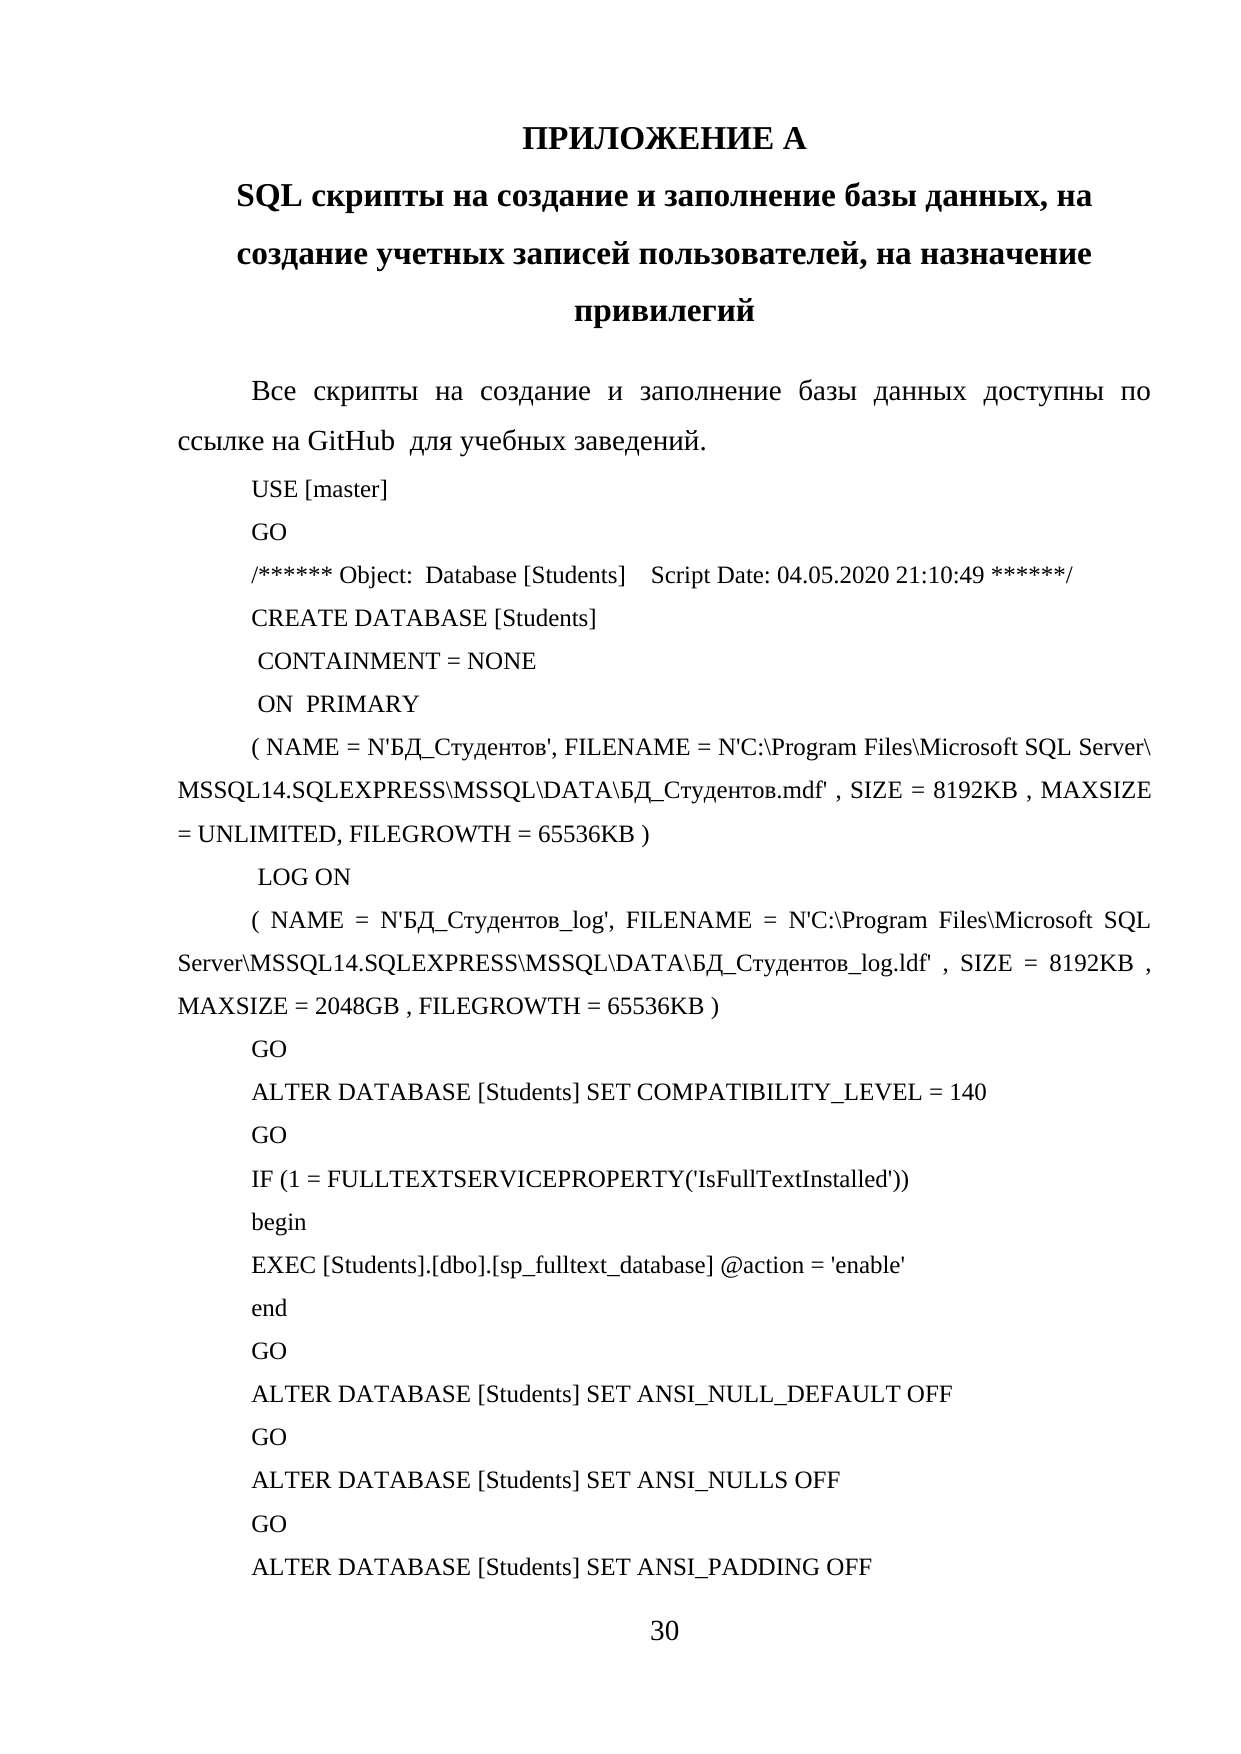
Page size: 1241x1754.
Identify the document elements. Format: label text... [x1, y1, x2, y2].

text ALTER DATABASE [Students] SET ANSI_PADDING OFF [177, 1552, 1152, 1581]
text GO [177, 1121, 1152, 1149]
text EXEC [Students].[dbo].[sp_fulltext_database] @action = 'enable' [177, 1250, 1152, 1279]
text end [177, 1293, 1152, 1322]
text Все скрипты на создание и заполнение базы данных доступны по ссылке на GitHub для учебных заведений. [177, 373, 1152, 457]
text /****** Object: Database [Students] Script Date: 04.05.2020 21:10:49 ******/ [177, 560, 1152, 589]
text GO [177, 1422, 1152, 1451]
text CREATE DATABASE [Students] [177, 603, 1152, 632]
text begin [177, 1207, 1152, 1236]
text ( NAME = N'БД_Студентов_log', FILENAME = N'C:\Program Files\Microsoft SQL Server\MSSQL14.SQLEXPRESS\MSSQL\DATA\БД_Студентов_log.ldf' , SIZE = 8192KB , MAXSIZE = 2048GB , FILEGROWTH = 65536KB ) [177, 905, 1152, 1020]
text LOG ON [177, 862, 1152, 891]
text GO [177, 1509, 1152, 1537]
subtitle ПРИЛОЖЕНИЕ А SQL скрипты на создание и заполнение базы данных, на создание учетных записей пользователей, на назначение привилегий [177, 118, 1152, 329]
text ALTER DATABASE [Students] SET ANSI_NULLS OFF [177, 1466, 1152, 1494]
text IF (1 = FULLTEXTSERVICEPROPERTY('IsFullTextInstalled')) [177, 1164, 1152, 1192]
text GO [177, 1034, 1152, 1063]
text GO [177, 1336, 1152, 1365]
text ALTER DATABASE [Students] SET COMPATIBILITY_LEVEL = 140 [177, 1077, 1152, 1106]
text GO [177, 517, 1152, 546]
text ON PRIMARY [177, 689, 1152, 718]
text CONTAINMENT = NONE [177, 646, 1152, 675]
text USE [master] [177, 474, 1152, 502]
text ALTER DATABASE [Students] SET ANSI_NULL_DEFAULT OFF [177, 1379, 1152, 1408]
text ( NAME = N'БД_Студентов', FILENAME = N'C:\Program Files\Microsoft SQL Server\MSSQL14.SQLEXPRESS\MSSQL\DATA\БД_Студентов.mdf' , SIZE = 8192KB , MAXSIZE = UNLIMITED, FILEGROWTH = 65536KB ) [177, 732, 1152, 847]
